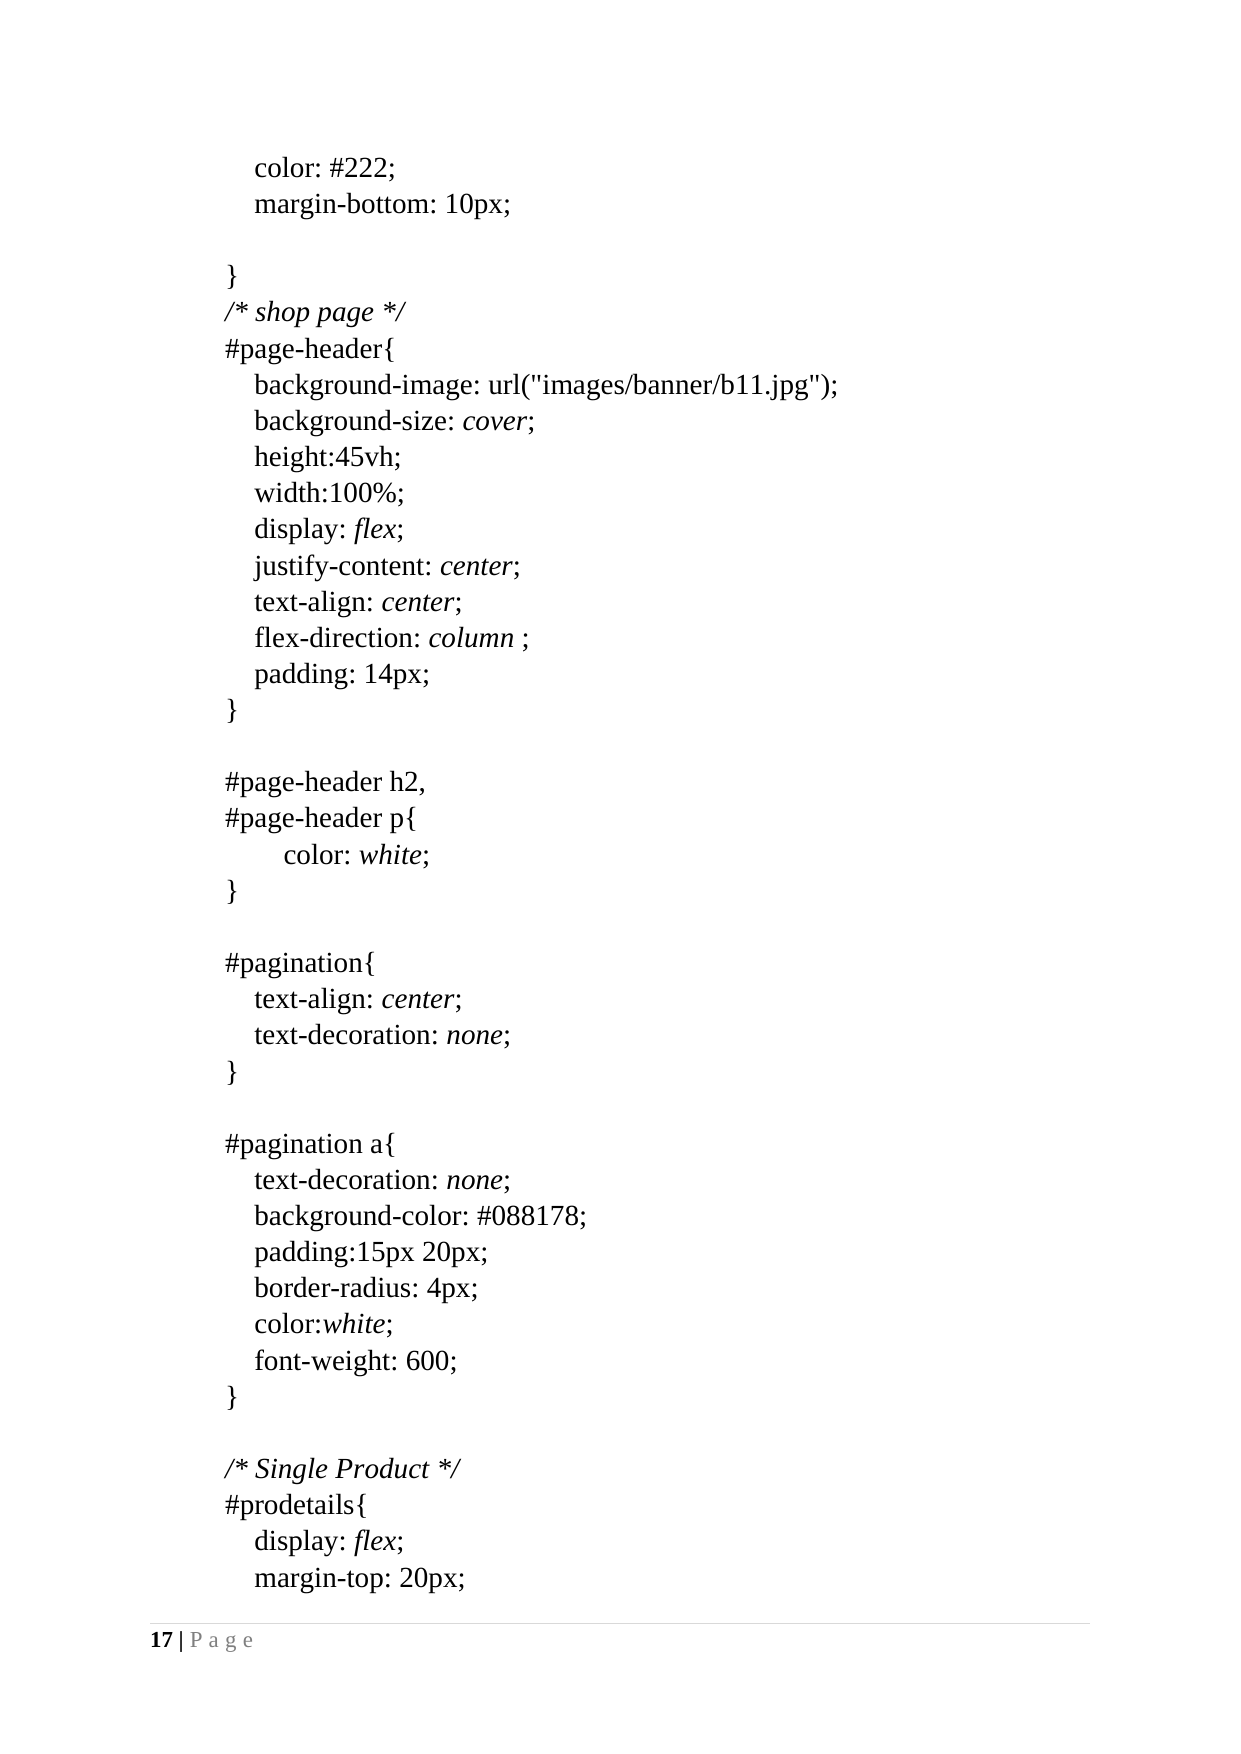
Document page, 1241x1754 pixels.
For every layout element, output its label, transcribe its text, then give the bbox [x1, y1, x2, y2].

list text-decoration: none; [225, 1017, 1090, 1051]
list margin-bottom: 10px; [225, 186, 1090, 220]
list #page-header{ [225, 331, 1090, 364]
list #page-header p{ [225, 801, 1090, 834]
list #pagination a{ [225, 1126, 1090, 1159]
list #page-header h2, [225, 764, 1090, 798]
list /* shop page */ [225, 294, 1090, 328]
list padding:15px 20px; [225, 1234, 1090, 1268]
list display: flex; [225, 511, 1090, 545]
list #prodetails{ [225, 1487, 1090, 1521]
list height:45vh; [225, 439, 1090, 473]
list } [225, 1379, 1090, 1412]
list color: #222; [225, 150, 1090, 183]
list text-align: center; [225, 981, 1090, 1015]
list padding: 14px; [225, 656, 1090, 689]
list color:white; [225, 1307, 1090, 1340]
list text-decoration: none; [225, 1162, 1090, 1196]
list } [225, 692, 1090, 726]
list justify-content: center; [225, 548, 1090, 581]
list text-align: center; [225, 584, 1090, 617]
list } [225, 1054, 1090, 1087]
list border-radius: 4px; [225, 1271, 1090, 1304]
list width:100%; [225, 475, 1090, 509]
list #pagination{ [225, 945, 1090, 979]
list display: flex; [225, 1523, 1090, 1557]
list flex-direction: column ; [225, 620, 1090, 653]
list background-size: cover; [225, 403, 1090, 437]
list margin-top: 20px; [225, 1560, 1090, 1593]
list color: white; [225, 837, 1090, 870]
list font-weight: 600; [225, 1343, 1090, 1376]
list } [225, 873, 1090, 906]
list /* Single Product */ [225, 1451, 1090, 1485]
list } [225, 258, 1090, 292]
list background-image: url("images/banner/b11.jpg"); [225, 367, 1090, 400]
list background-color: #088178; [225, 1198, 1090, 1232]
